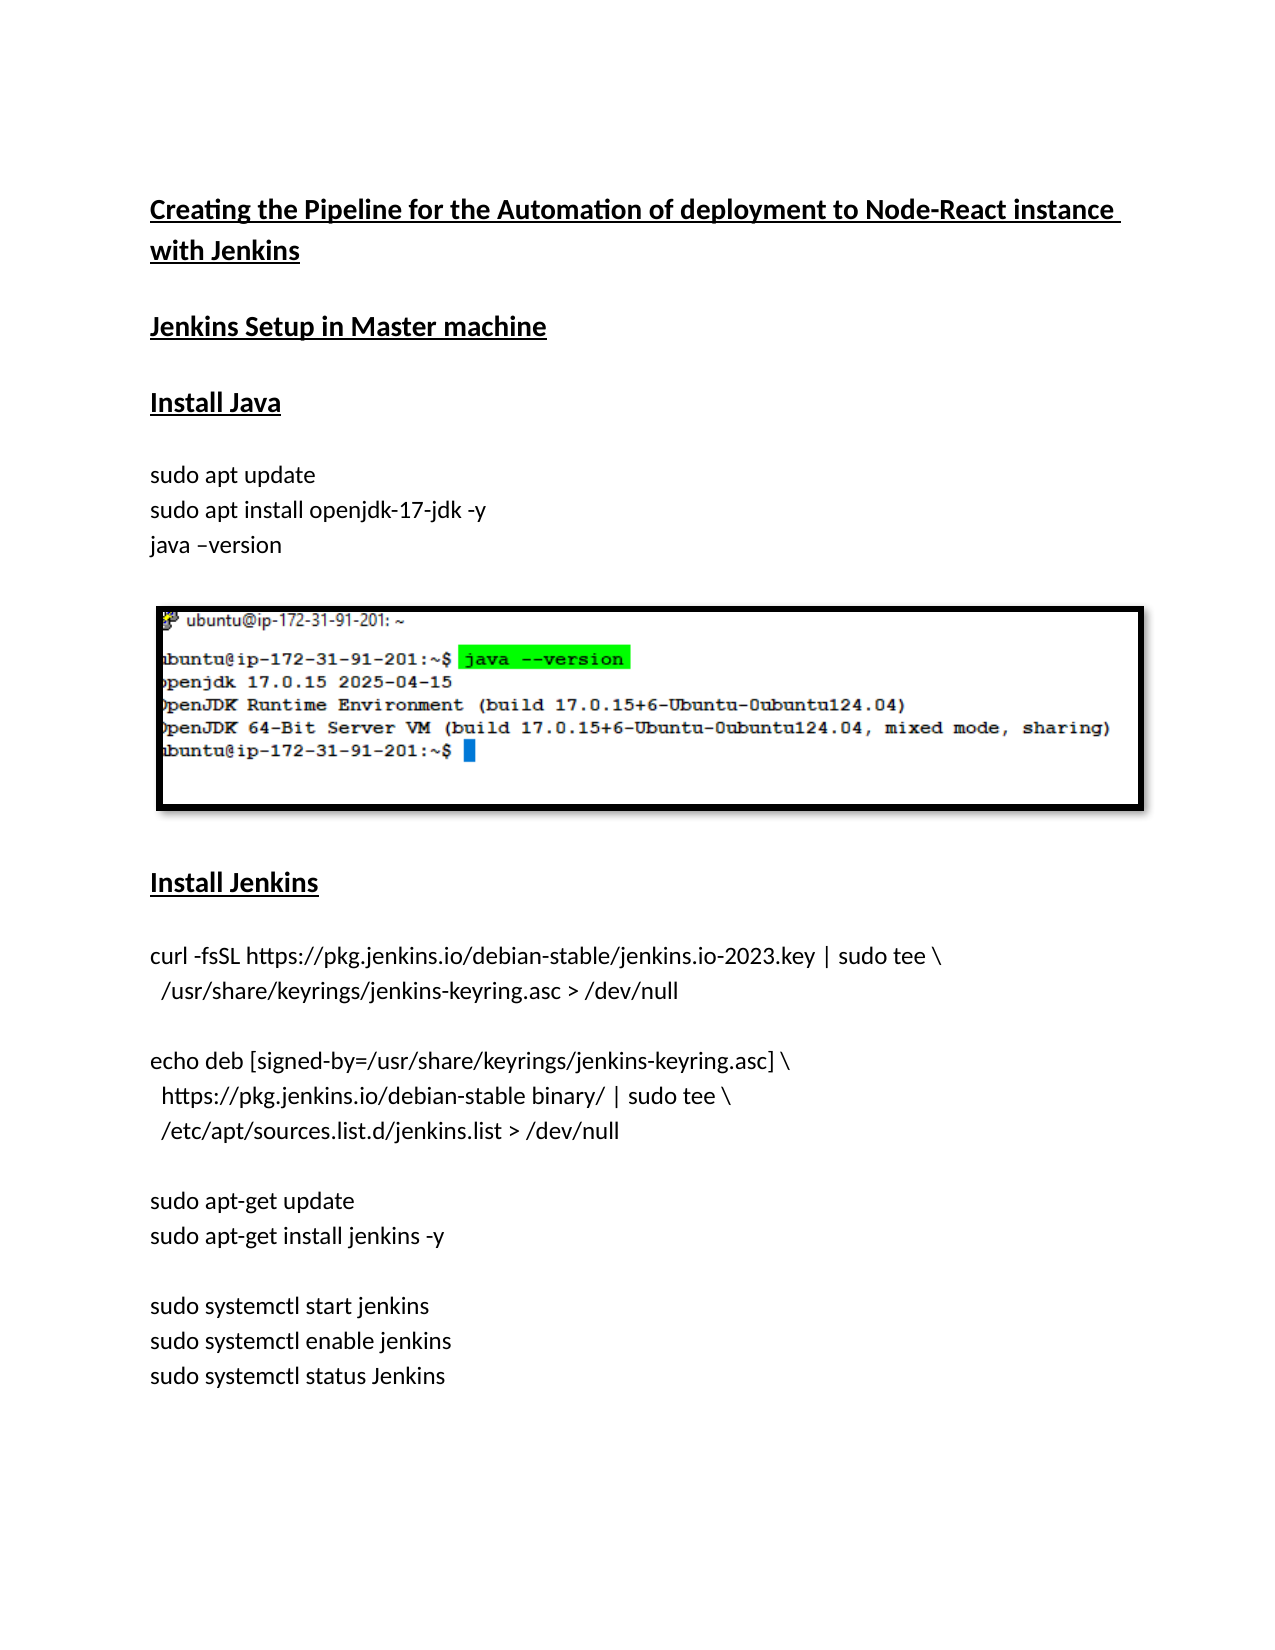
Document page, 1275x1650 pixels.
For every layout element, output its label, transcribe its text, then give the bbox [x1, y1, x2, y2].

text sudo apt install openjdk-17-jdk -y [150, 495, 1125, 525]
text https://pkg.jenkins.io/debian-stable binary/ | sudo tee \ [150, 1080, 1125, 1111]
text /usr/share/keyrings/jenkins-keyring.asc > /dev/null [150, 975, 1125, 1041]
text sudo apt update [150, 460, 1125, 490]
picture [163, 612, 1138, 804]
text java –version [150, 530, 1125, 595]
text sudo systemctl enable jenkins [150, 1325, 1125, 1356]
text sudo apt-get install jenkins -y [150, 1220, 1125, 1251]
text Jenkins Setup in Master machine [150, 308, 1125, 343]
text sudo apt-get update [150, 1185, 1125, 1216]
text Install Java [150, 384, 1125, 419]
text sudo systemctl start jenkins [150, 1290, 1125, 1321]
text echo deb [signed-by=/usr/share/keyrings/jenkins-keyring.asc] \ [150, 1045, 1125, 1076]
text sudo systemctl status Jenkins [150, 1360, 1125, 1391]
text /etc/apt/sources.list.d/jenkins.list > /dev/null [150, 1115, 1125, 1146]
text Install Jenkins [150, 864, 1125, 900]
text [150, 150, 1125, 267]
text curl -fsSL https://pkg.jenkins.io/debian-stable/jenkins.io-2023.key | sudo tee \ [150, 940, 1125, 971]
